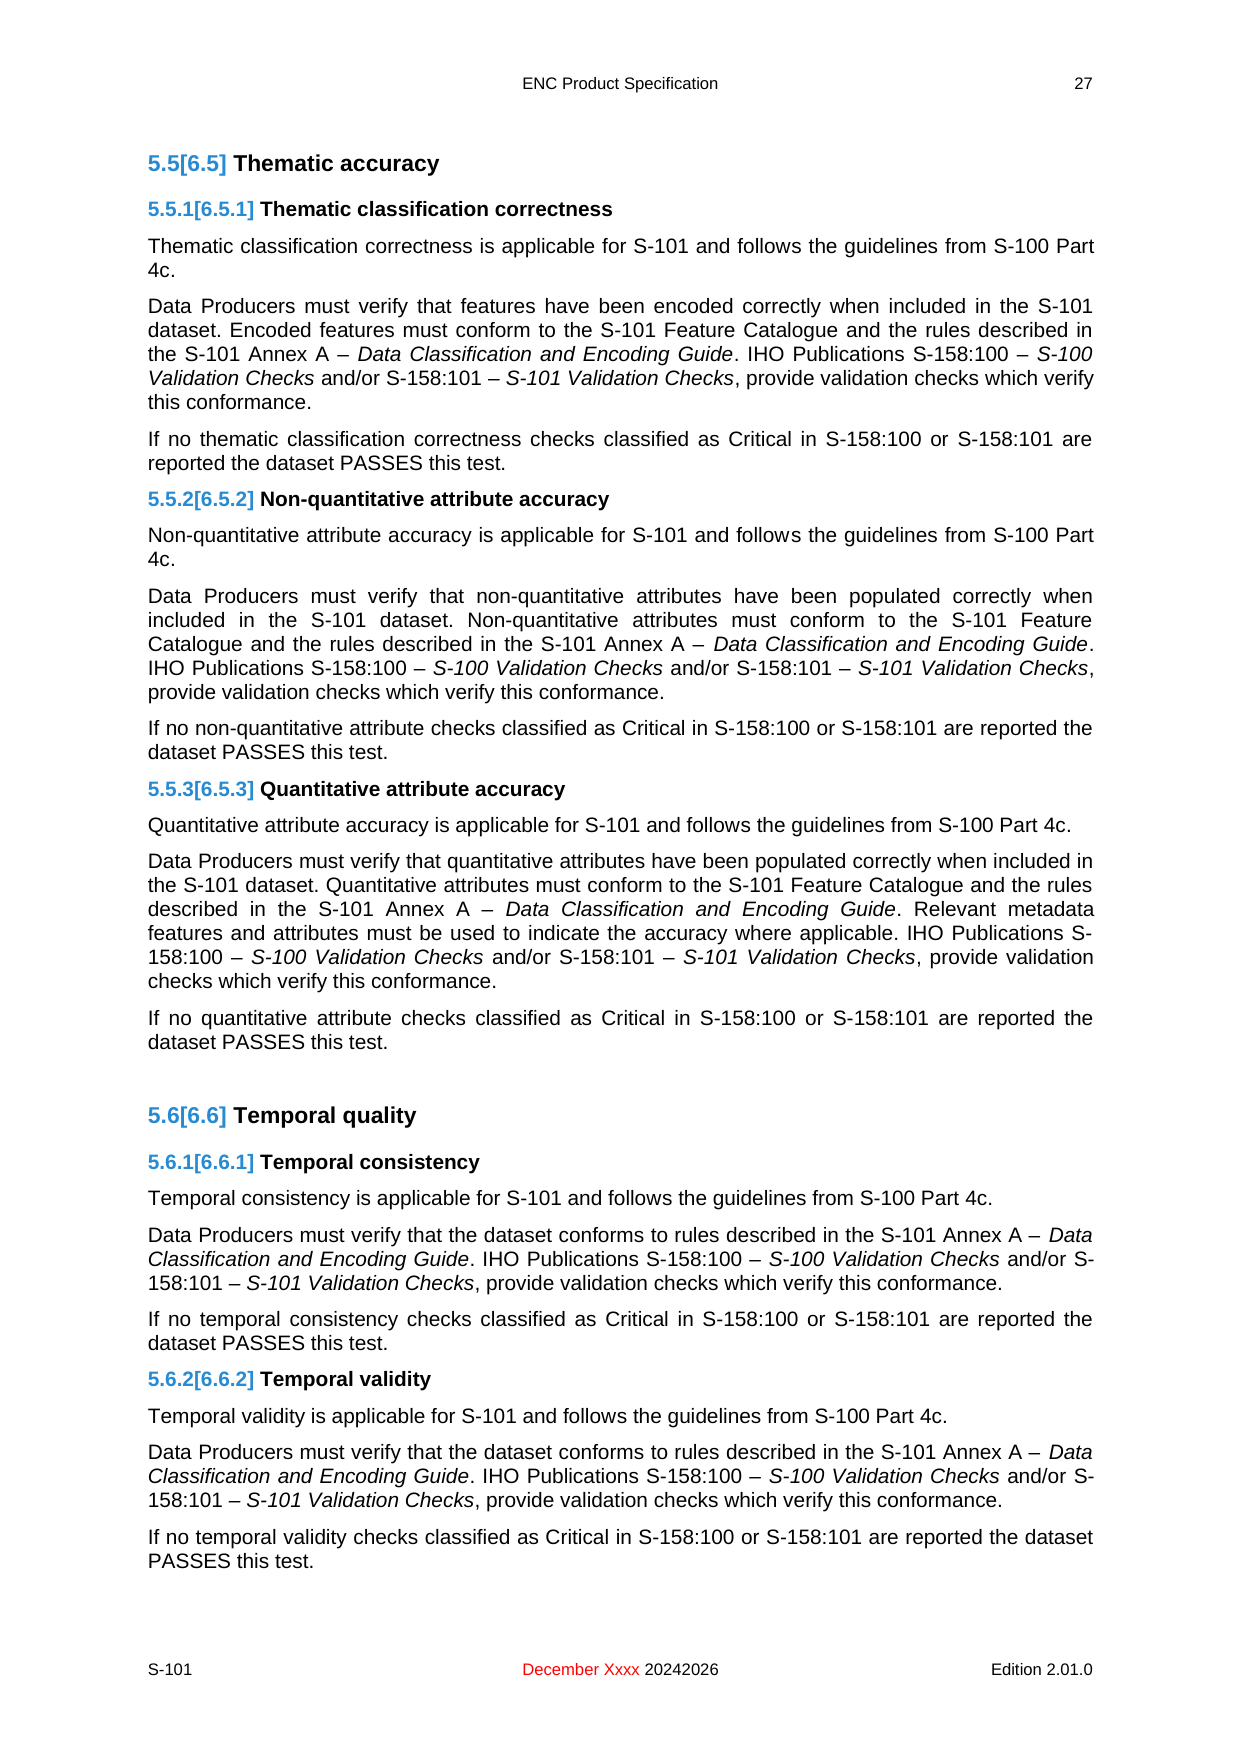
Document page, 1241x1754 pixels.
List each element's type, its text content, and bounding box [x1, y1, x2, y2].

text Data Producers must verify that the dataset conforms to rules described in the S-101 Annex A – Data Classification and Encoding Guide. IHO Publications S-158:100 – S-100 Validation Checks and/or S-158:101 – S-101 Validation Checks, provide validation checks which verify this conformance. [148, 1440, 1094, 1512]
text Data Producers must verify that features have been encoded correctly when included in the S-101 dataset. Encoded features must conform to the S-101 Feature Catalogue and the rules described in the S-101 Annex A – Data Classification and Encoding Guide. IHO Publications S-158:100 – S-100 Validation Checks and/or S-158:101 – S-101 Validation Checks, provide validation checks which verify this conformance. [148, 294, 1094, 414]
text Data Producers must verify that the dataset conforms to rules described in the S-101 Annex A – Data Classification and Encoding Guide. IHO Publications S-158:100 – S-100 Validation Checks and/or S-158:101 – S-101 Validation Checks, provide validation checks which verify this conformance. [148, 1222, 1094, 1294]
text Thematic classification correctness is applicable for S-101 and follows the guidelines from S-100 Part 4c. [148, 234, 1094, 282]
subtitle Temporal consistency [148, 1149, 1094, 1173]
text If no quantitative attribute checks classified as Critical in S-158:100 or S-158:101 are reported the dataset PASSES this test. [148, 1006, 1094, 1053]
text If no temporal consistency checks classified as Critical in S-158:100 or S-158:101 are reported the dataset PASSES this test. [148, 1307, 1094, 1355]
text Non-quantitative attribute accuracy is applicable for S-101 and follows the guidelines from S-100 Part 4c. [148, 523, 1094, 571]
text Data Producers must verify that non-quantitative attributes have been populated correctly when included in the S-101 dataset. Non-quantitative attributes must conform to the S-101 Feature Catalogue and the rules described in the S-101 Annex A – Data Classification and Encoding Guide. IHO Publications S-158:100 – S-100 Validation Checks and/or S-158:101 – S-101 Validation Checks, provide validation checks which verify this conformance. [148, 584, 1094, 703]
text If no thematic classification correctness checks classified as Critical in S-158:100 or S-158:101 are reported the dataset PASSES this test. [148, 426, 1094, 474]
subtitle Temporal quality [148, 1102, 1094, 1129]
text Temporal validity is applicable for S-101 and follows the guidelines from S-100 Part 4c. [148, 1404, 1094, 1428]
subtitle Non-quantitative attribute accuracy [148, 487, 1094, 511]
text If no non-quantitative attribute checks classified as Critical in S-158:100 or S-158:101 are reported the dataset PASSES this test. [148, 716, 1094, 764]
text Data Producers must verify that quantitative attributes have been populated correctly when included in the S-101 dataset. Quantitative attributes must conform to the S-101 Feature Catalogue and the rules described in the S-101 Annex A – Data Classification and Encoding Guide. Relevant metadata features and attributes must be used to indicate the accuracy where applicable. IHO Publications S-158:100 – S-100 Validation Checks and/or S-158:101 – S-101 Validation Checks, provide validation checks which verify this conformance. [148, 849, 1094, 993]
subtitle Temporal validity [148, 1367, 1094, 1391]
subtitle Thematic classification correctness [148, 197, 1094, 221]
text Quantitative attribute accuracy is applicable for S-101 and follows the guidelines from S-100 Part 4c. [148, 813, 1094, 837]
subtitle Quantitative attribute accuracy [148, 776, 1094, 800]
text If no temporal validity checks classified as Critical in S-158:100 or S-158:101 are reported the dataset PASSES this test. [148, 1524, 1094, 1572]
text Temporal consistency is applicable for S-101 and follows the guidelines from S-100 Part 4c. [148, 1186, 1094, 1210]
subtitle Thematic accuracy [148, 150, 1094, 176]
